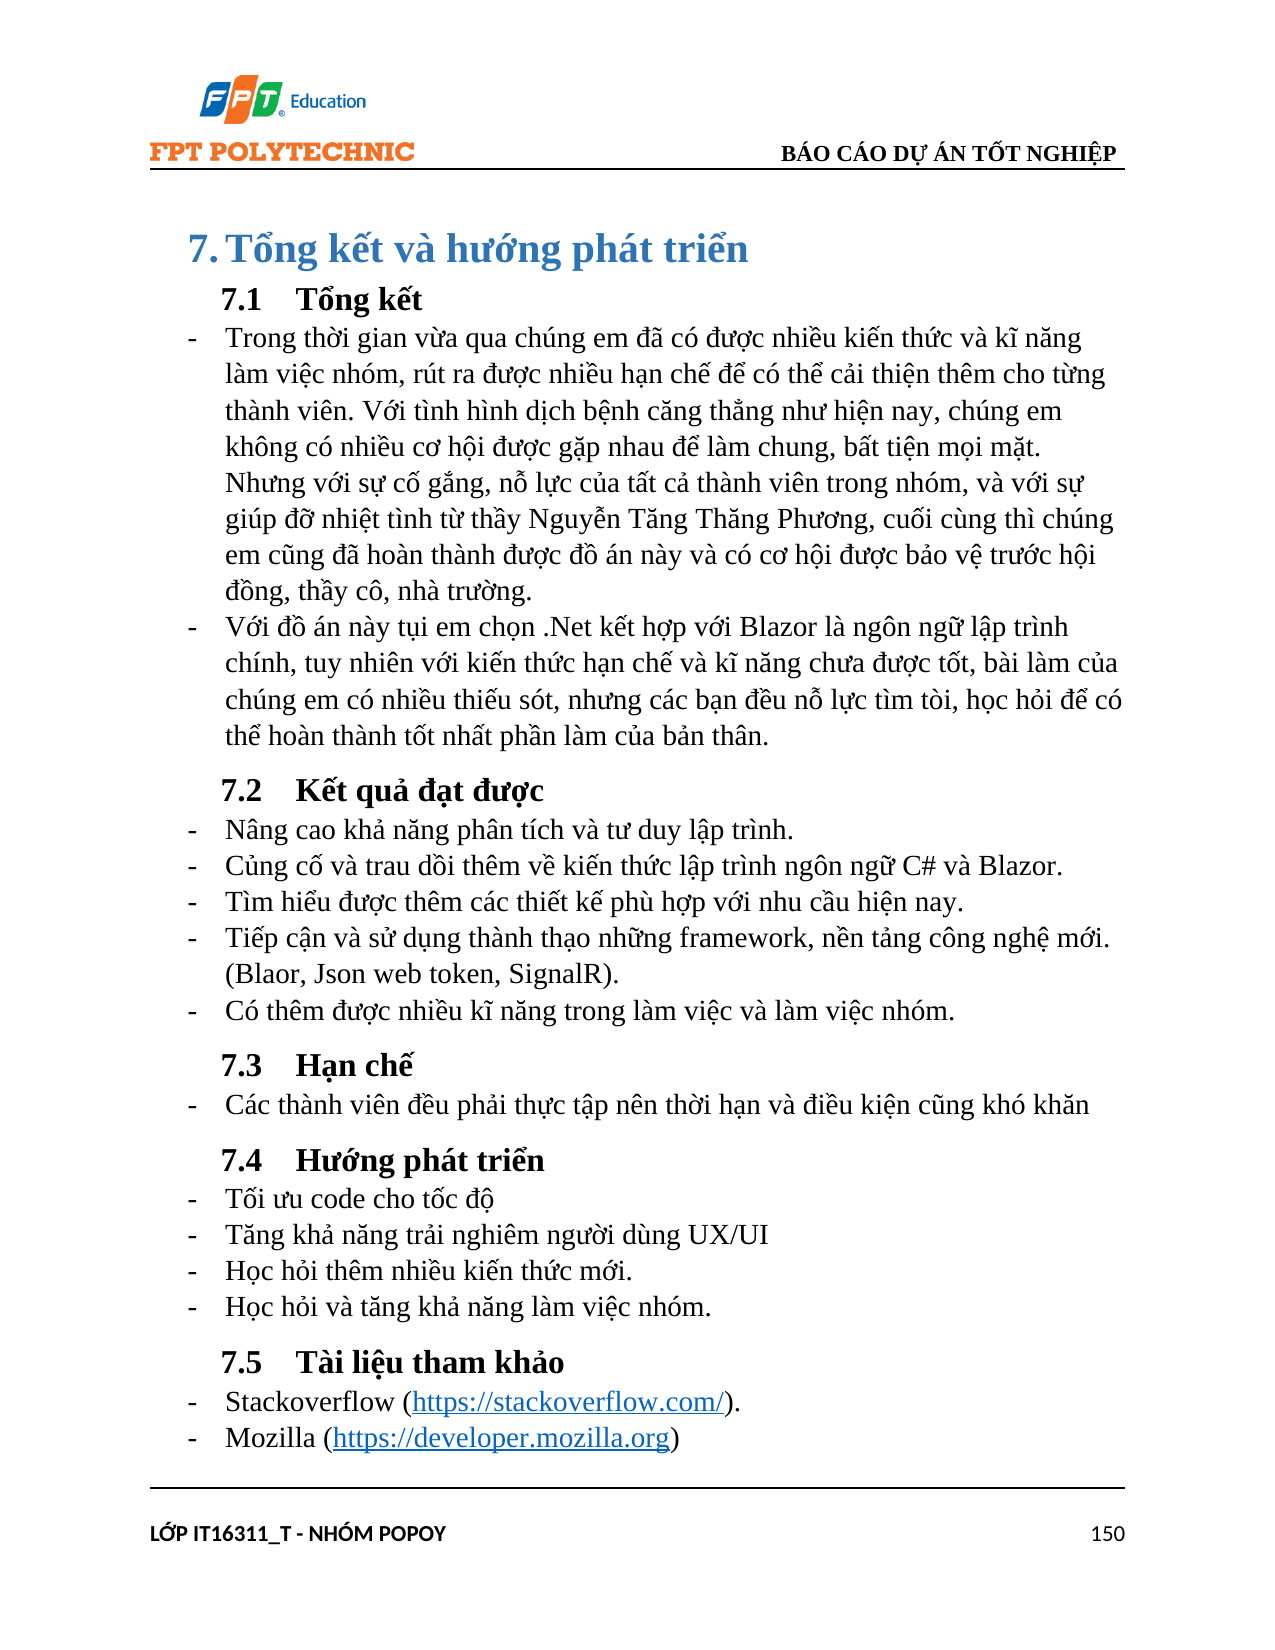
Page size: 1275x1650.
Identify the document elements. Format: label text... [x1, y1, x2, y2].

picture [150, 75, 415, 161]
list Củng cố và trau dồi thêm về kiến thức lập trình ngôn ngữ C# và Blazor. [187, 848, 1125, 882]
subtitle Tổng kết [220, 279, 1125, 317]
subtitle Kết quả đạt được [220, 771, 1125, 809]
list Tìm hiểu được thêm các thiết kế phù hợp với nhu cầu hiện nay. [187, 884, 1125, 918]
list Tối ưu code cho tốc độ [187, 1181, 1125, 1215]
list Các thành viên đều phải thực tập nên thời hạn và điều kiện cũng khó khăn [187, 1087, 1125, 1121]
list Học hỏi và tăng khả năng làm việc nhóm. [187, 1289, 1125, 1323]
list Với đồ án này tụi em chọn .Net kết hợp với Blazor là ngôn ngữ lập trình chính, tuy nhiên với kiến thức hạn chế và kĩ năng chưa được tốt, bài làm của chúng em có nhiều thiếu sót, nhưng các bạn đều nỗ lực tìm tòi, học hỏi để có thể hoàn thành tốt nhất phần làm của bản thân. [187, 609, 1125, 751]
list Nâng cao khả năng phân tích và tư duy lập trình. [187, 812, 1125, 846]
list Tiếp cận và sử dụng thành thạo những framework, nền tảng công nghệ mới. (Blaor, Json web token, SignalR). [187, 921, 1125, 990]
list Học hỏi thêm nhiều kiến thức mới. [187, 1253, 1125, 1287]
list Trong thời gian vừa qua chúng em đã có được nhiều kiến thức và kĩ năng làm việc nhóm, rút ra được nhiều hạn chế để có thể cải thiện thêm cho từng thành viên. Với tình hình dịch bệnh căng thẳng như hiện nay, chúng em không có nhiều cơ hội được gặp nhau để làm chung, bất tiện mọi mặt. Nhưng với sự cố gắng, nỗ lực của tất cả thành viên trong nhóm, và với sự giúp đỡ nhiệt tình từ thầy Nguyễn Tăng Thăng Phương, cuối cùng thì chúng em cũng đã hoàn thành được đồ án này và có cơ hội được bảo vệ trước hội đồng, thầy cô, nhà trường. [187, 320, 1125, 607]
list Stackoverflow (https://stackoverflow.com/). [187, 1384, 1125, 1417]
subtitle Tổng kết và hướng phát triển [187, 223, 1125, 271]
list Có thêm được nhiều kĩ năng trong làm việc và làm việc nhóm. [187, 993, 1125, 1026]
subtitle Hướng phát triển [220, 1140, 1125, 1178]
subtitle Hạn chế [220, 1046, 1125, 1084]
subtitle Tài liệu tham khảo [220, 1342, 1125, 1381]
list Mozilla (https://developer.mozilla.org) [187, 1420, 1125, 1453]
list Tăng khả năng trải nghiêm người dùng UX/UI [187, 1217, 1125, 1251]
